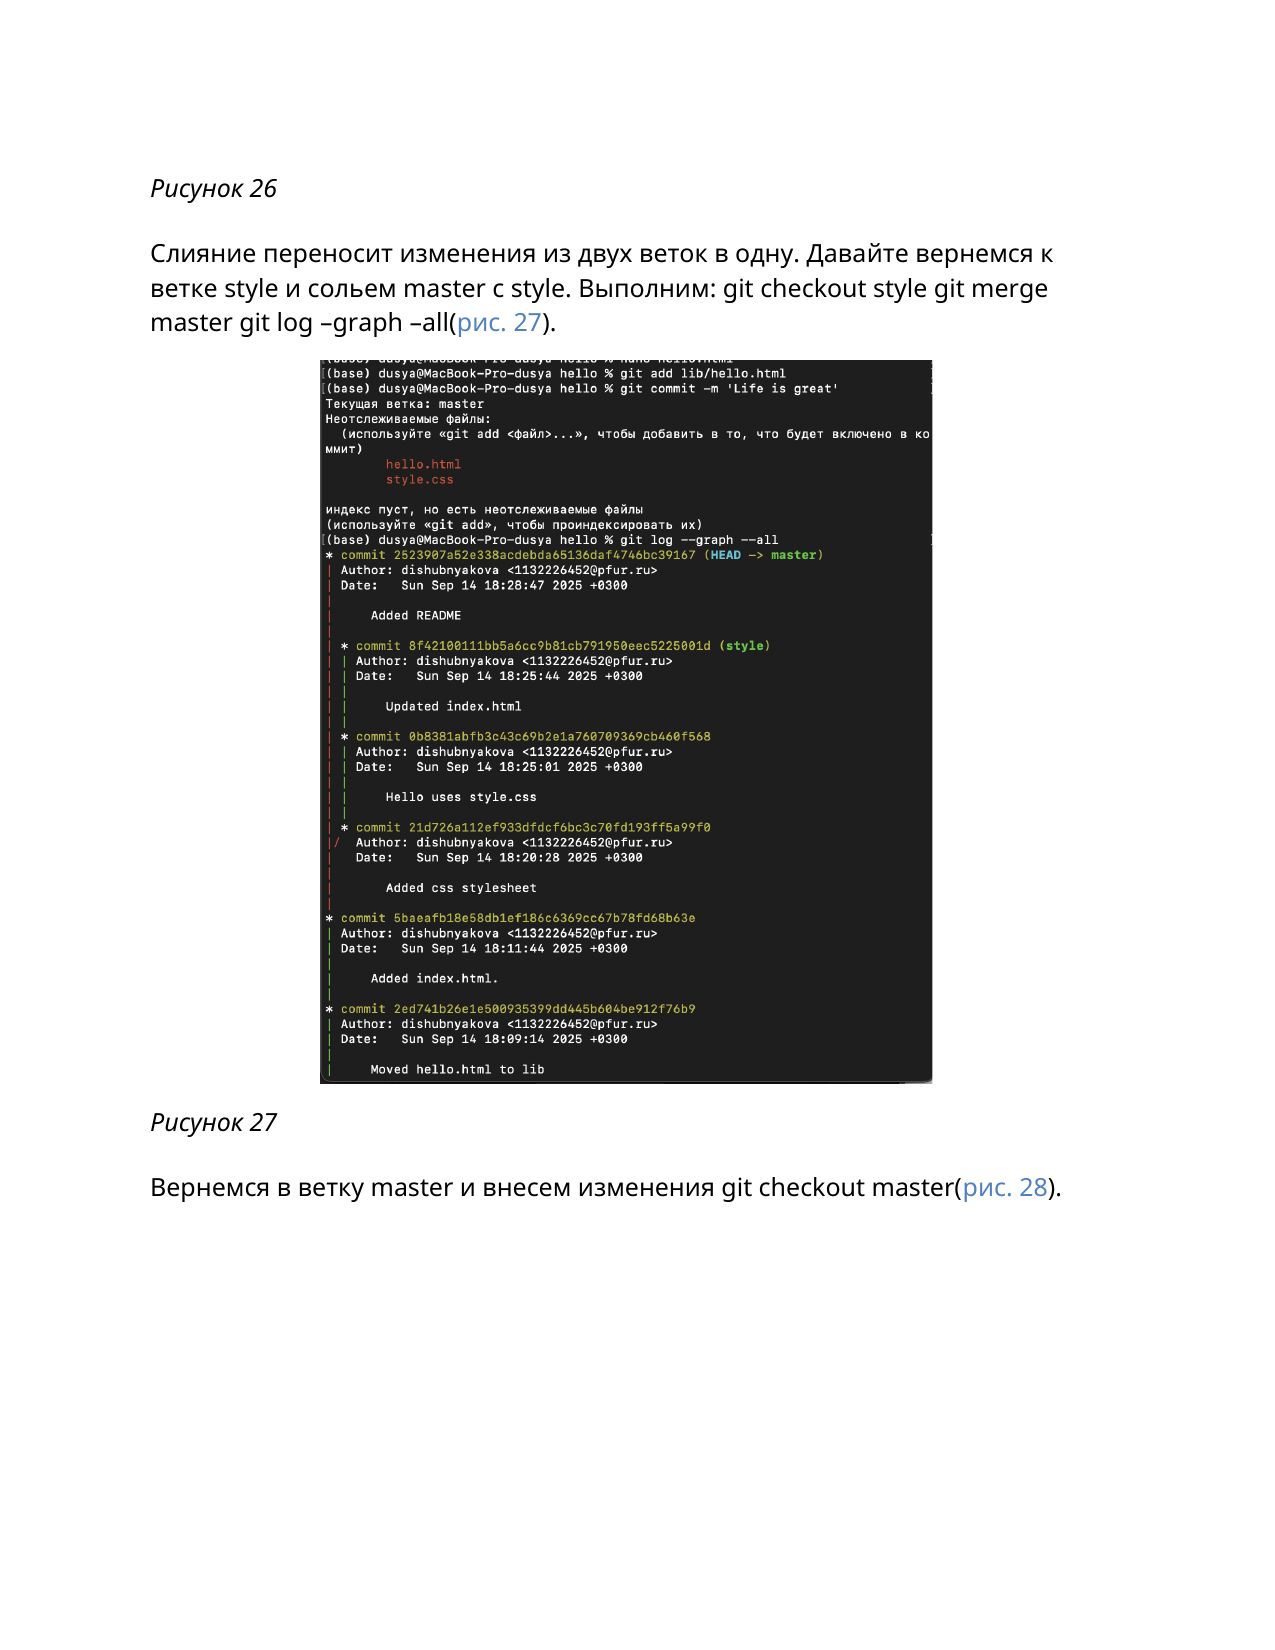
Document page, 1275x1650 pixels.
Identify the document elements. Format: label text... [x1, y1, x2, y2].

text Вернемся в ветку master и внесем изменения git checkout master(рис. 28). [150, 1169, 1125, 1203]
text Слияние переносит изменения из двух веток в одну. Давайте вернемся к ветке style и сольем master с style. Выполним: git checkout style git merge master git log –graph –all(рис. 27). [150, 236, 1125, 338]
table_header Рисунок 26 [139, 150, 1114, 217]
picture [320, 360, 933, 1084]
table_header Рисунок 27 [139, 357, 1114, 1151]
